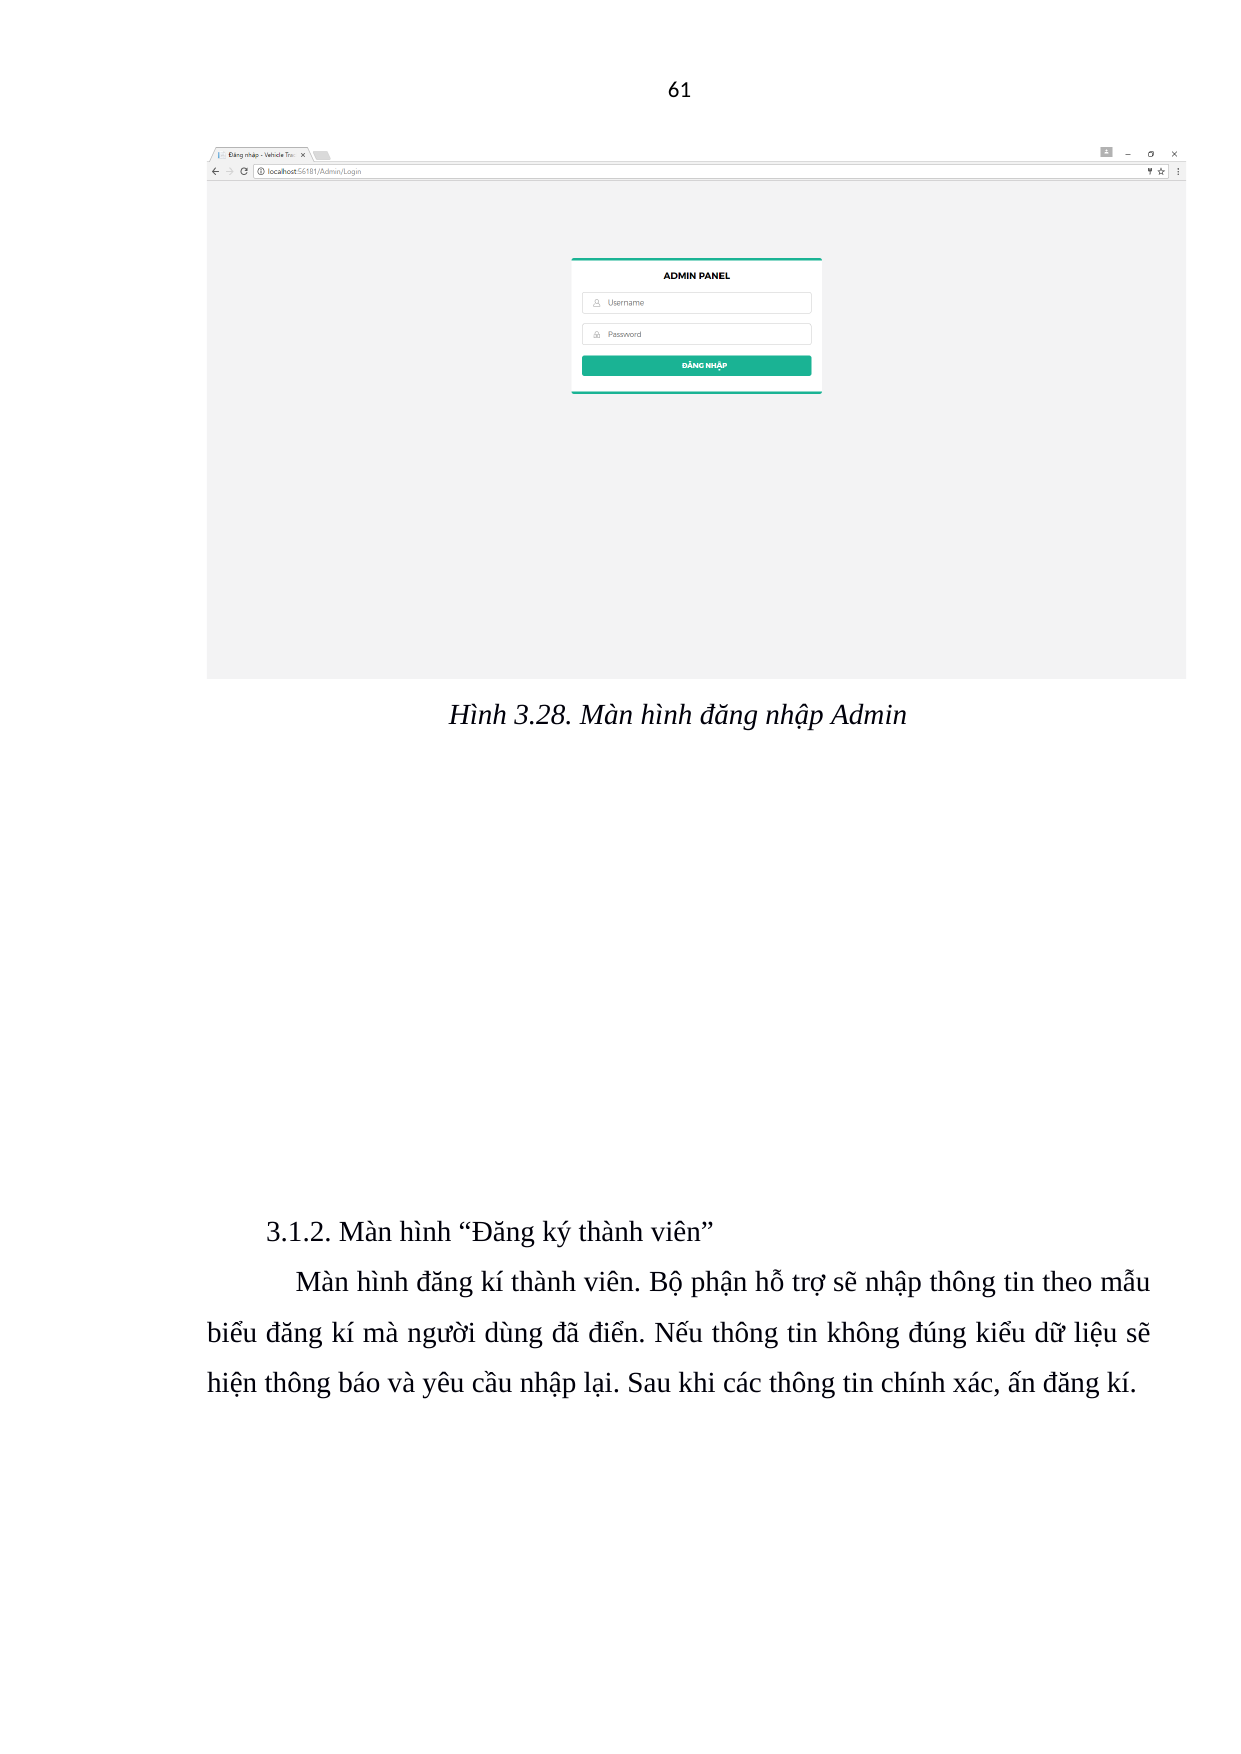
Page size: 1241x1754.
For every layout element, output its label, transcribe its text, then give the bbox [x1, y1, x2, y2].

picture [206, 147, 1187, 679]
text Màn hình đăng kí thành viên. Bộ phận hỗ trợ sẽ nhập thông tin theo mẫu biểu đăng kí mà người dùng đã điển. Nếu thông tin không đúng kiểu dữ liệu sẽ hiện thông báo và yêu cầu nhập lại. Sau khi các thông tin chính xác, ấn đăng kí. [207, 1264, 1152, 1398]
text 3.1.2. Màn hình “Đăng ký thành viên” [207, 1214, 1152, 1248]
text Hình 3.28. Màn hình đăng nhập Admin [207, 697, 1152, 731]
